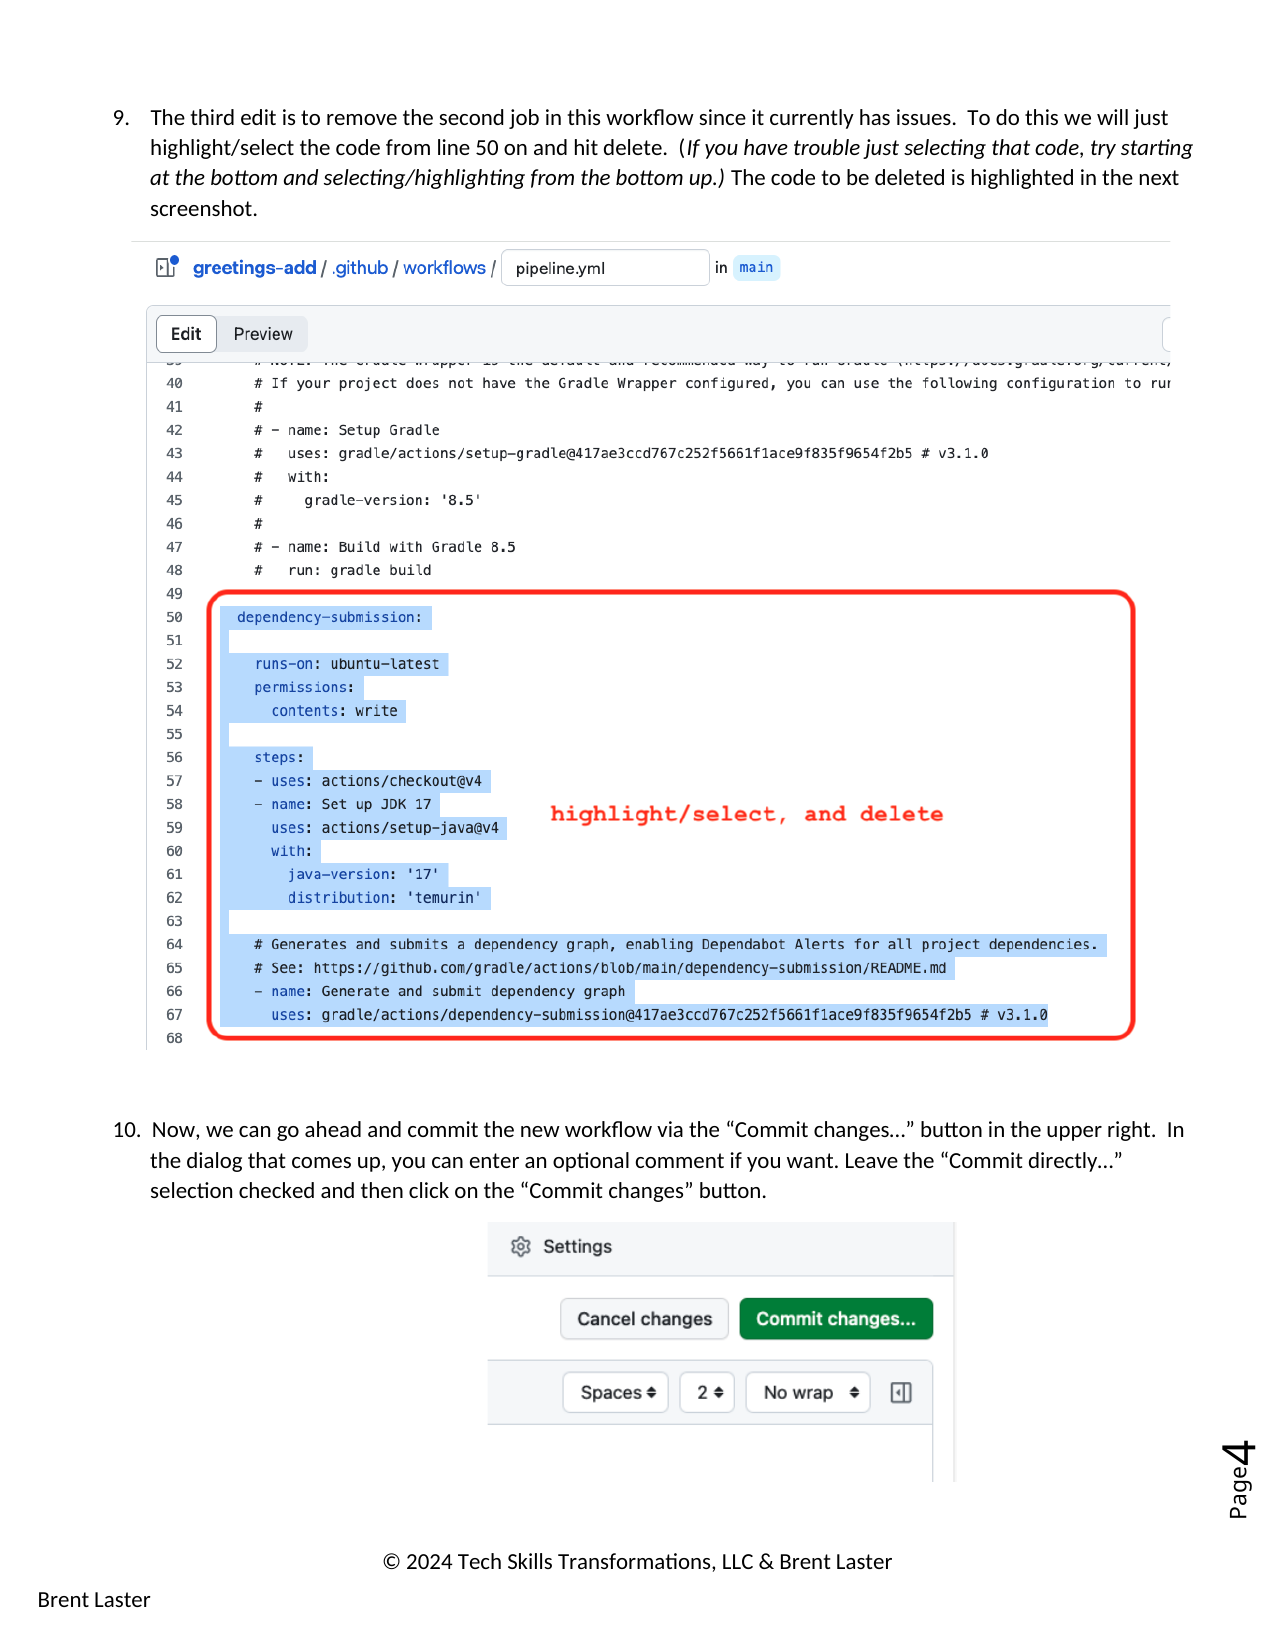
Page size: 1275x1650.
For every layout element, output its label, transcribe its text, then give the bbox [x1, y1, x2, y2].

picture [131, 240, 1171, 1050]
text 10. Now, we can go ahead and commit the new workflow via the “Commit changes…” button in the upper right. In the dialog that comes up, you can enter an optional comment if you want. Leave the “Commit directly…” selection checked and then click on the “Commit changes” button. [112, 1116, 1200, 1204]
text 9. The third edit is to remove the second job in this workflow since it currently has issues. To do this we will just highlight/select the code from line 50 on and hit delete. (If you have trouble just selecting that code, try starting at the bottom and selecting/highlighting from the bottom up.) The code to be deleted is highlighted in the next screenshot. [112, 103, 1200, 222]
picture [487, 1222, 957, 1482]
